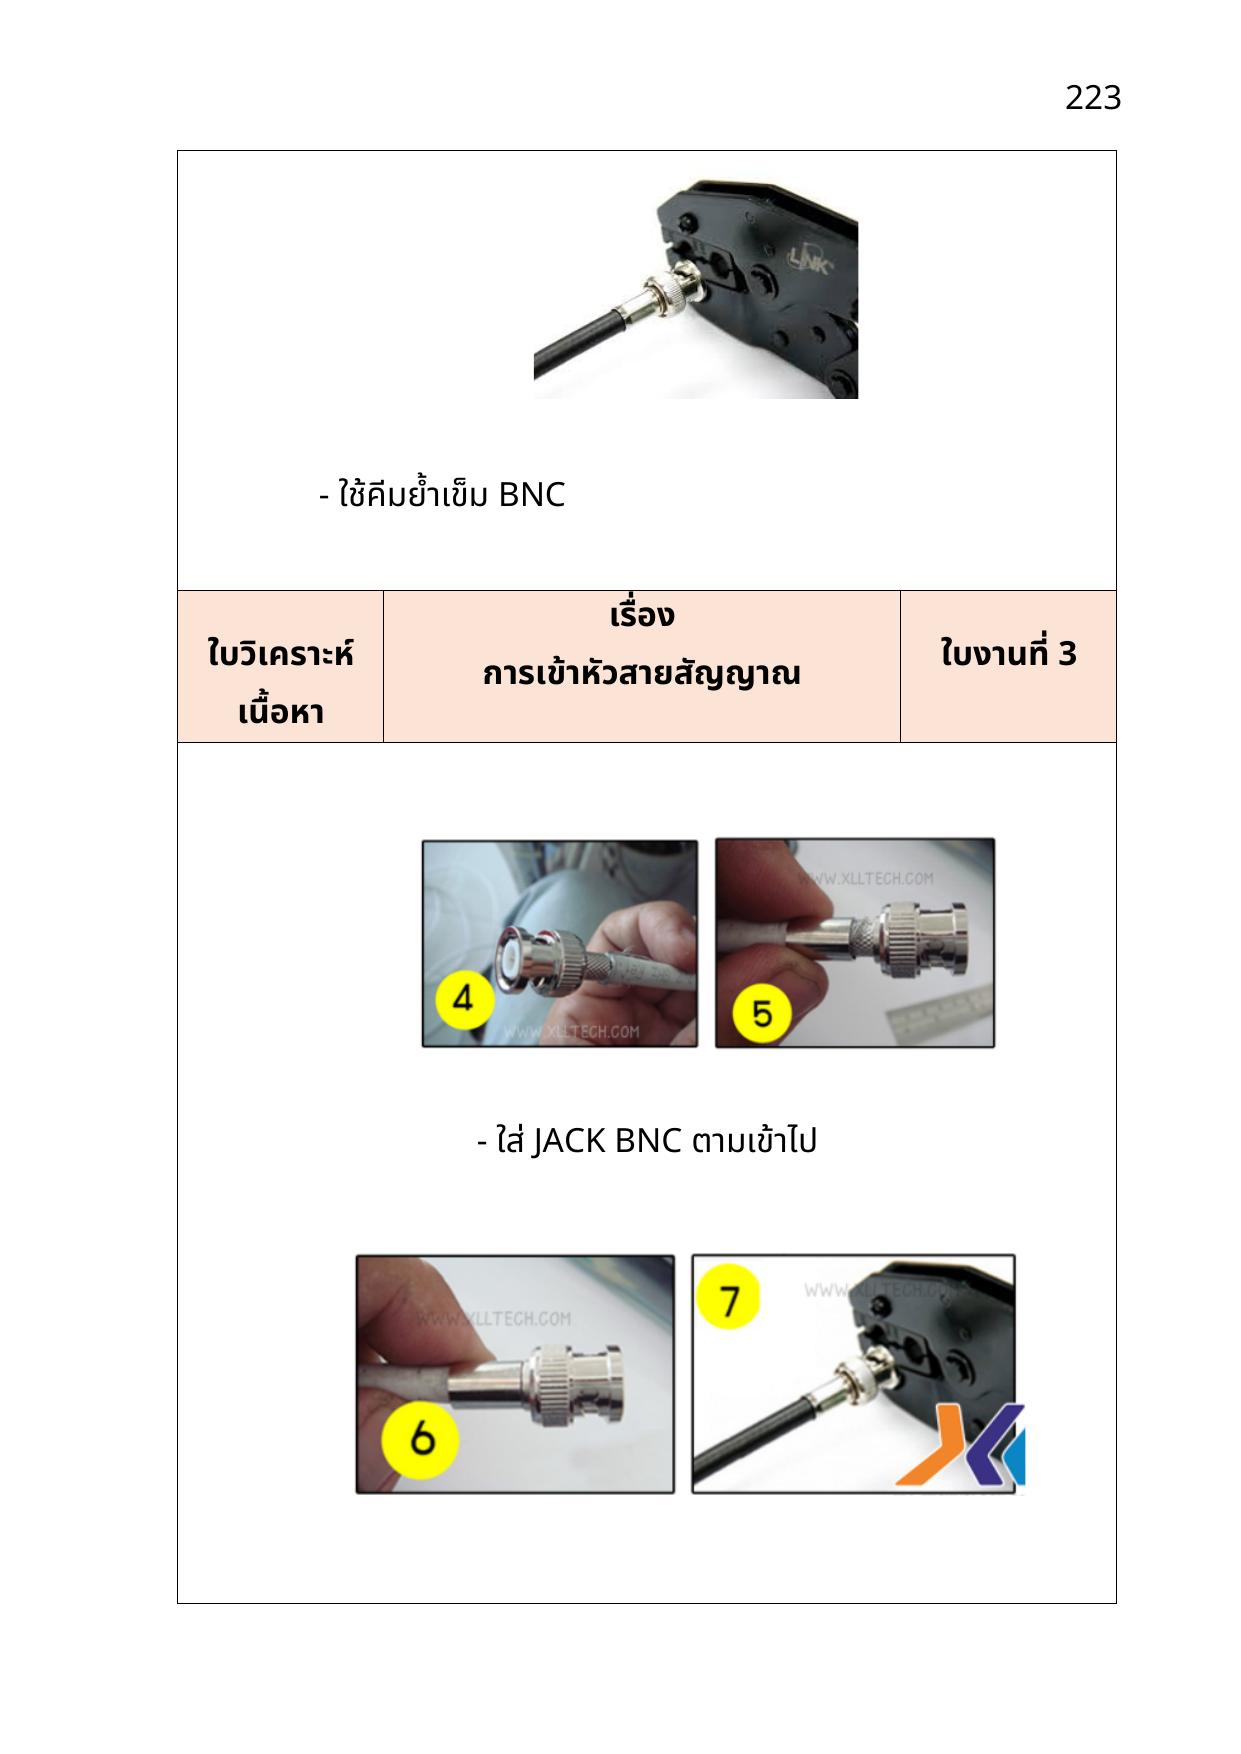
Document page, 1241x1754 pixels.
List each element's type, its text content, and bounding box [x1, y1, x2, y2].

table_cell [178, 743, 1116, 1603]
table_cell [178, 151, 1116, 590]
table_cell ใบวิเคราะห์เนื้อหา [178, 591, 383, 742]
picture [533, 168, 859, 399]
table_cell ใบงานที่ 3 [901, 591, 1116, 742]
picture [413, 834, 1002, 1056]
picture [347, 1247, 1026, 1496]
table_cell เรื่อง การเข้าหัวสายสัญญาณ [384, 591, 900, 742]
